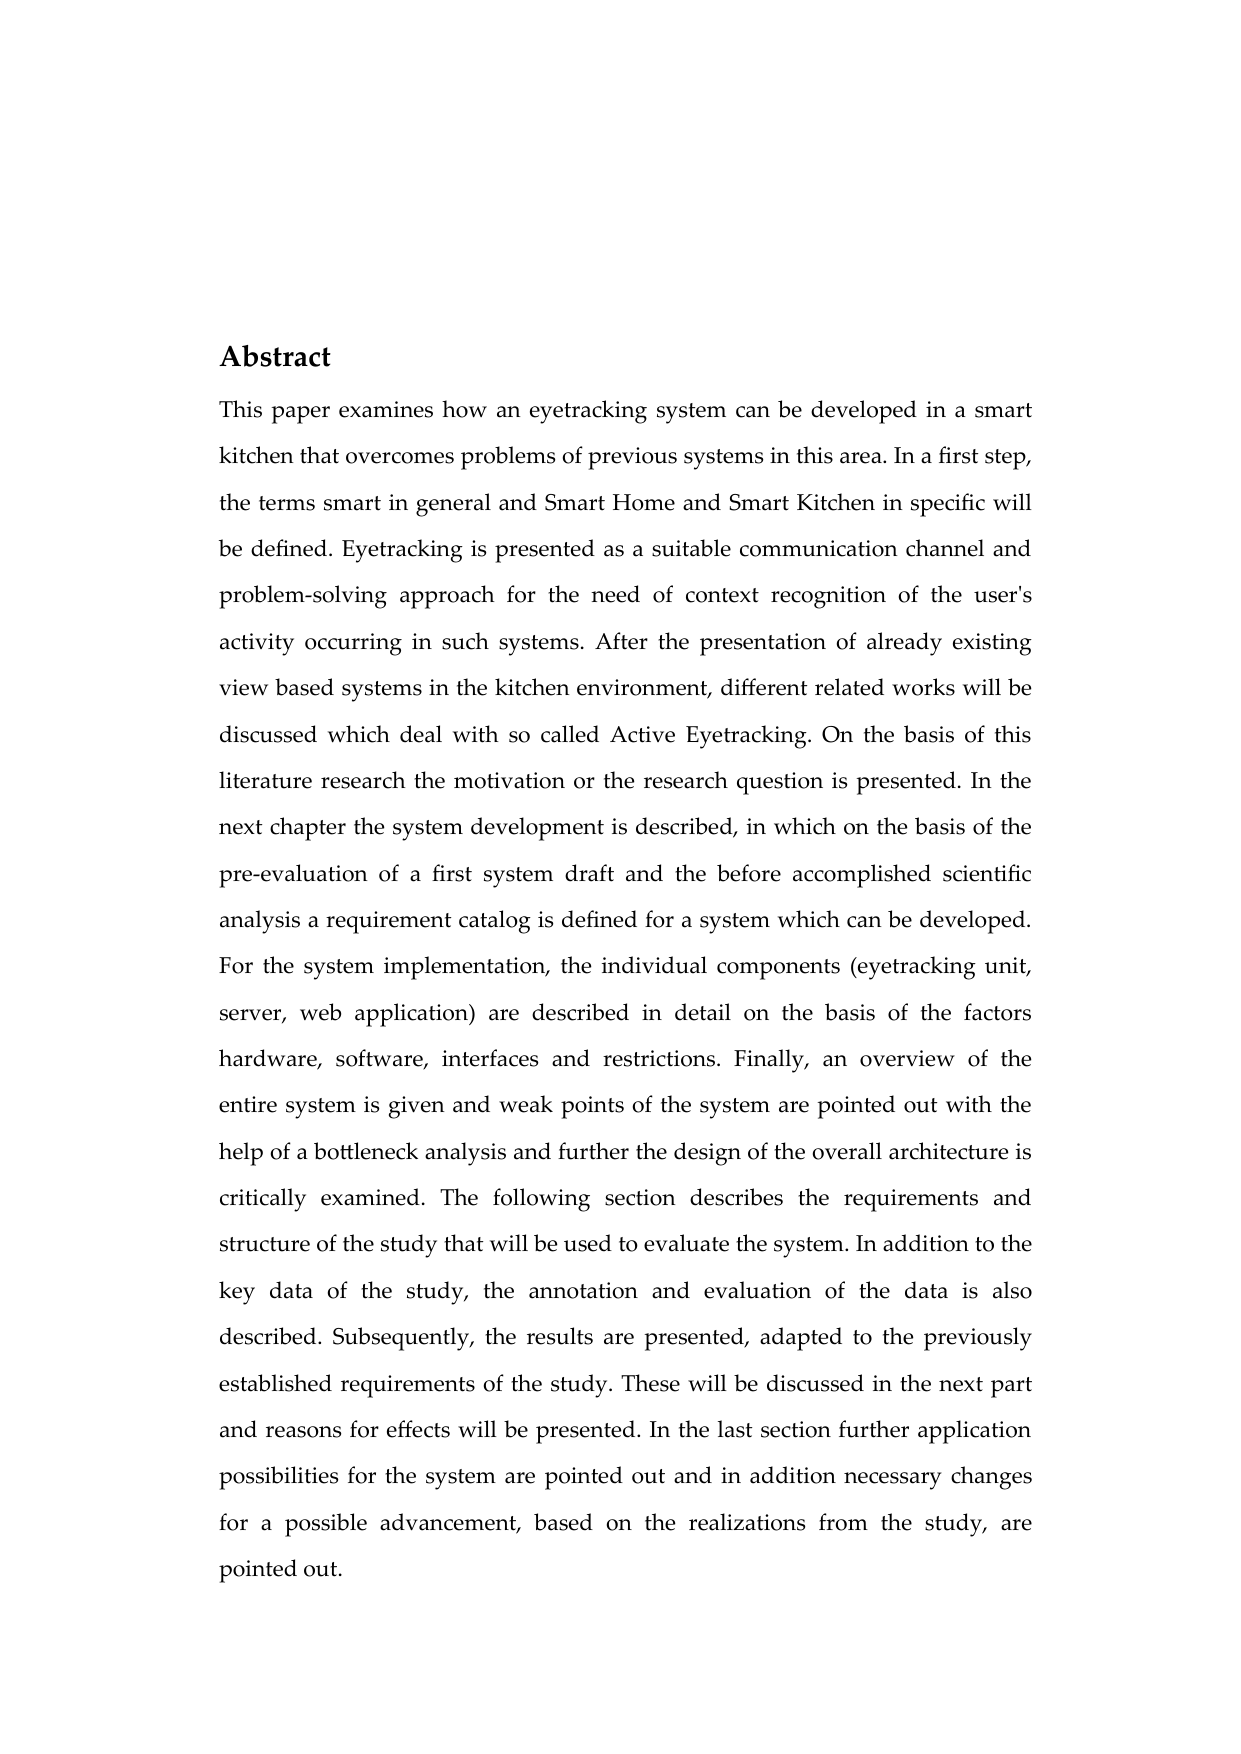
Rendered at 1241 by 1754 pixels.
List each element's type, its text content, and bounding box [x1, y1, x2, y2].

text This paper examines how an eyetracking system can be developed in a smart kitchen that overcomes problems of previous systems in this area. In a first step, the terms smart in general and Smart Home and Smart Kitchen in specific will be defined. Eyetracking is presented as a suitable communication channel and problem-solving approach for the need of context recognition of the user's activity occurring in such systems. After the presentation of already existing view based systems in the kitchen environment, different related works will be discussed which deal with so called Active Eyetracking. On the basis of this literature research the motivation or the research question is presented. In the next chapter the system development is described, in which on the basis of the pre-evaluation of a first system draft and the before accomplished scientific analysis a requirement catalog is defined for a system which can be developed. For the system implementation, the individual components (eyetracking unit, server, web application) are described in detail on the basis of the factors hardware, software, interfaces and restrictions. Finally, an overview of the entire system is given and weak points of the system are pointed out with the help of a bottleneck analysis and further the design of the overall architecture is critically examined. The following section describes the requirements and structure of the study that will be used to evaluate the system. In addition to the key data of the study, the annotation and evaluation of the data is also described. Subsequently, the results are presented, adapted to the previously established requirements of the study. These will be discussed in the next part and reasons for effects will be presented. In the last section further application possibilities for the system are pointed out and in addition necessary changes for a possible advancement, based on the realizations from the study, are pointed out. [219, 393, 1033, 1583]
text Abstract [219, 335, 1033, 375]
